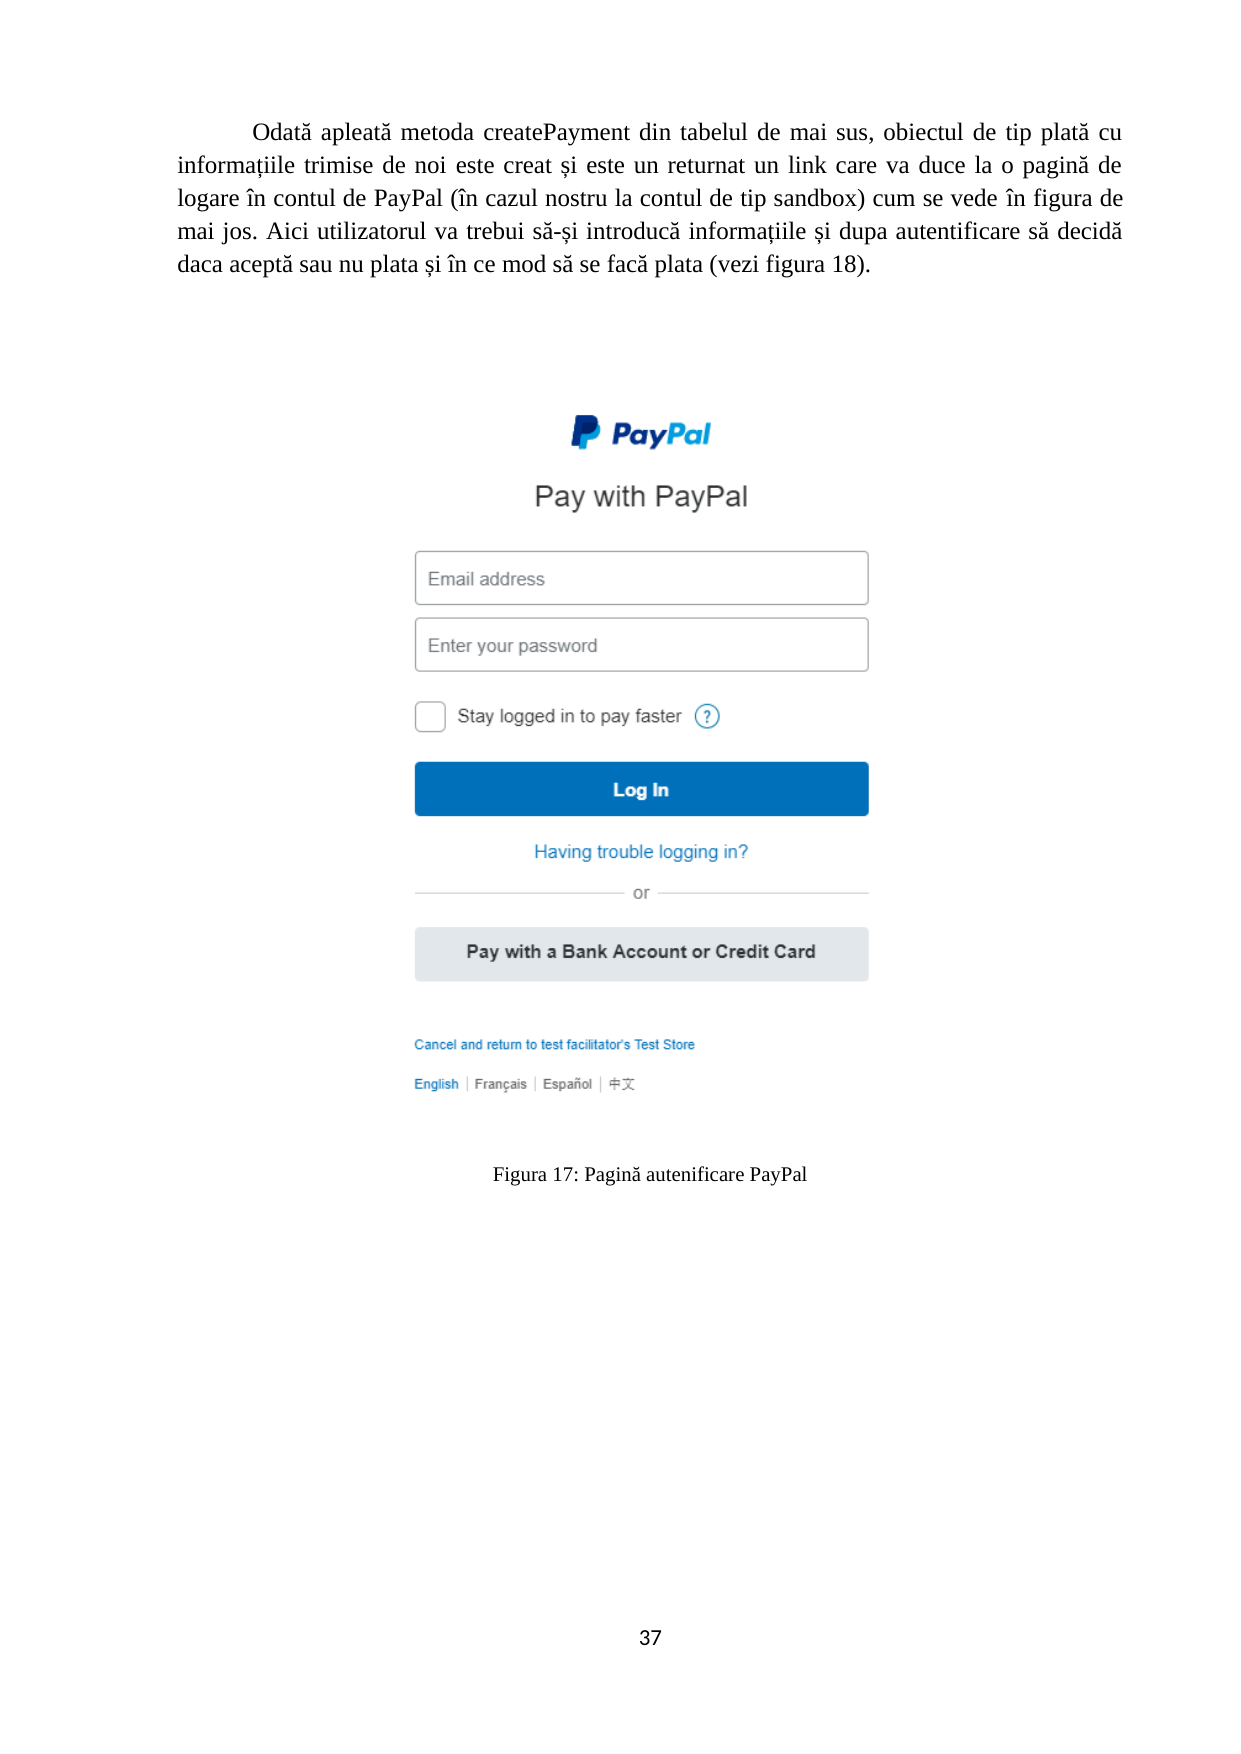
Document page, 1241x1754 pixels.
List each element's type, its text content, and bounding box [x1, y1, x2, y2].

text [177, 117, 1123, 278]
text Figura 17: Pagină autenificare PayPal [177, 1162, 1123, 1186]
picture [177, 356, 1123, 1137]
